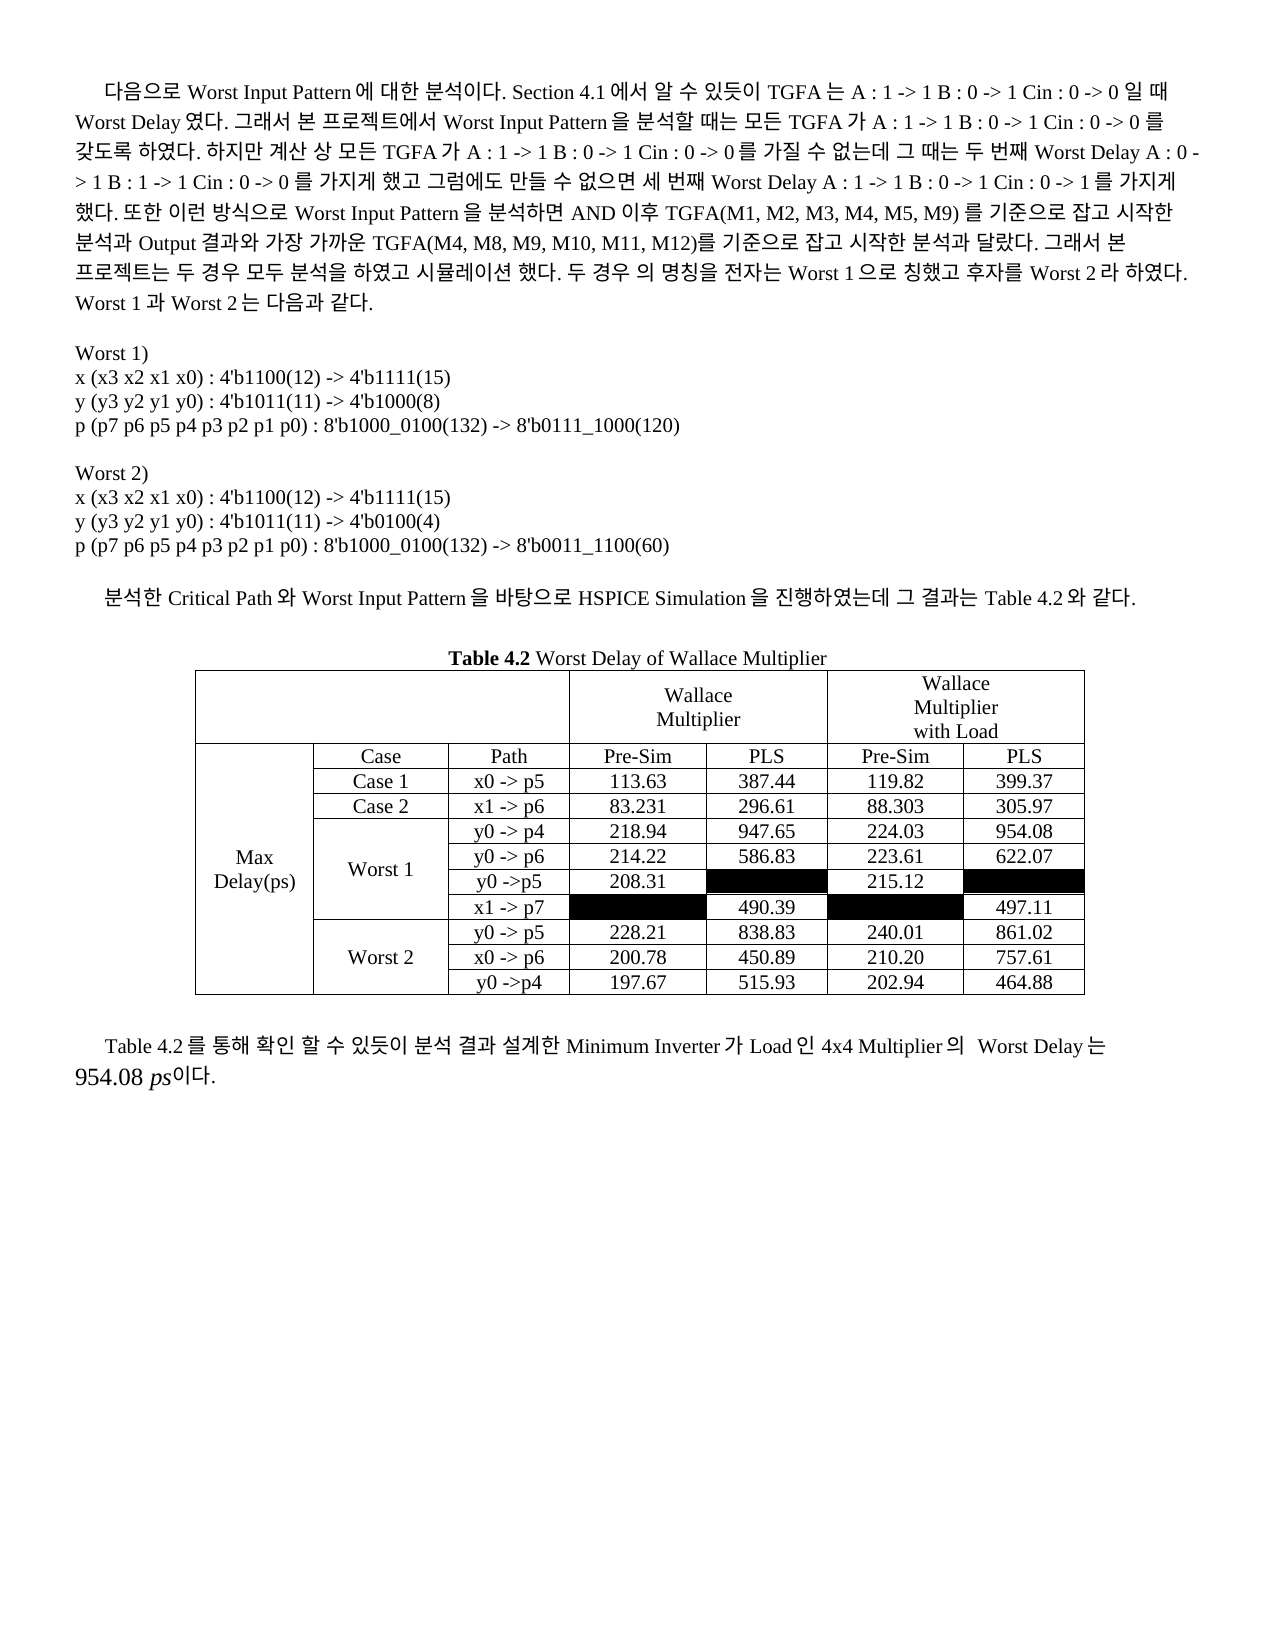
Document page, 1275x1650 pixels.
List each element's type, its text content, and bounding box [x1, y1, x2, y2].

table_header Wallace Multiplier [570, 671, 827, 743]
text Worst 2) [75, 461, 1200, 485]
table_cell x1 -> p6 [449, 794, 569, 818]
table_cell Worst 1 [314, 819, 448, 919]
table_cell 515.93 [707, 970, 827, 994]
text y (y3 y2 y1 y0) : 4'b1011(11) -> 4'b1000(8) [75, 389, 1200, 413]
table_cell 228.21 [570, 920, 706, 944]
table_cell 586.83 [707, 844, 827, 868]
table_cell 305.97 [964, 794, 1084, 818]
text x (x3 x2 x1 x0) : 4'b1100(12) -> 4'b1111(15) [75, 365, 1200, 389]
table_header [196, 671, 569, 743]
table_cell Worst 2 [314, 920, 448, 994]
table_cell 202.94 [828, 970, 963, 994]
table_cell [570, 895, 706, 919]
table_cell 200.78 [570, 945, 706, 969]
text Table 4.2를 통해 확인 할 수 있듯이 분석 결과 설계한 Minimum Inverter가 Load인 4x4 Multiplier의 Worst Delay는 이다. [75, 1029, 1200, 1096]
table_cell Path [449, 744, 569, 768]
text y (y3 y2 y1 y0) : 4'b1011(11) -> 4'b0100(4) [75, 509, 1200, 533]
table_cell Case 2 [314, 794, 448, 818]
table_cell 215.12 [828, 870, 963, 893]
table_cell 497.11 [964, 895, 1084, 919]
table_cell x0 -> p5 [449, 769, 569, 793]
text Table 4.2 Worst Delay of Wallace Multiplier [75, 646, 1200, 670]
table_cell 240.01 [828, 920, 963, 944]
table_cell x0 -> p6 [449, 945, 569, 969]
text Worst 1) [75, 341, 1200, 365]
table_cell [828, 895, 963, 919]
table_cell PLS [707, 744, 827, 768]
table_cell y0 -> p6 [449, 844, 569, 868]
table_cell PLS [964, 744, 1084, 768]
table_cell 223.61 [828, 844, 963, 868]
table_cell Pre-Sim [828, 744, 963, 768]
text 다음으로 Worst Input Pattern에 대한 분석이다. Section 4.1에서 알 수 있듯이 TGFA는 A : 1 -> 1 B : 0 -> 1 Cin : 0 -> 0 일 때 Worst Delay였다. 그래서 본 프로젝트에서 Worst Input Pattern을 분석할 때는 모든 TGFA가 A : 1 -> 1 B : 0 -> 1 Cin : 0 -> 0 를 갖도록 하였다. 하지만 계산 상 모든 TGFA가 A : 1 -> 1 B : 0 -> 1 Cin : 0 -> 0를 가질 수 없는데 그 때는 두 번째 Worst Delay A : 0 -> 1 B : 1 -> 1 Cin : 0 -> 0 를 가지게 했고 그럼에도 만들 수 없으면 세 번째 Worst Delay A : 1 -> 1 B : 0 -> 1 Cin : 0 -> 1를 가지게 했다. 또한 이런 방식으로 Worst Input Pattern을 분석하면 AND 이후 TGFA(M1, M2, M3, M4, M5, M9) 를 기준으로 잡고 시작한 분석과 Output 결과와 가장 가까운 TGFA(M4, M8, M9, M10, M11, M12)를 기준으로 잡고 시작한 분석과 달랐다. 그래서 본 프로젝트는 두 경우 모두 분석을 하였고 시뮬레이션 했다. 두 경우 의 명칭을 전자는 Worst 1으로 칭했고 후자를 Worst 2라 하였다. Worst 1과 Worst 2는 다음과 같다. [75, 75, 1200, 317]
table_cell 399.37 [964, 769, 1084, 793]
table_cell 450.89 [707, 945, 827, 969]
table_cell 387.44 [707, 769, 827, 793]
table_cell 861.02 [964, 920, 1084, 944]
text p (p7 p6 p5 p4 p3 p2 p1 p0) : 8'b1000_0100(132) -> 8'b0011_1100(60) [75, 533, 1200, 557]
table_cell y0 -> p5 [449, 920, 569, 944]
table_cell 490.39 [707, 895, 827, 919]
table_cell y0 ->p4 [449, 970, 569, 994]
text p (p7 p6 p5 p4 p3 p2 p1 p0) : 8'b1000_0100(132) -> 8'b0111_1000(120) [75, 413, 1200, 437]
table_cell 622.07 [964, 844, 1084, 868]
text x (x3 x2 x1 x0) : 4'b1100(12) -> 4'b1111(15) [75, 485, 1200, 509]
table_cell Pre-Sim [570, 744, 706, 768]
table_cell Case [314, 744, 448, 768]
table_cell 197.67 [570, 970, 706, 994]
table_cell x1 -> p7 [449, 895, 569, 919]
table_cell 208.31 [570, 870, 706, 893]
table_cell [707, 870, 827, 893]
table_cell 83.231 [570, 794, 706, 818]
table_cell 210.20 [828, 945, 963, 969]
table_cell 947.65 [707, 819, 827, 843]
table_cell 224.03 [828, 819, 963, 843]
table_cell 119.82 [828, 769, 963, 793]
table_cell 113.63 [570, 769, 706, 793]
table_cell 218.94 [570, 819, 706, 843]
table_cell 757.61 [964, 945, 1084, 969]
table_cell y0 -> p4 [449, 819, 569, 843]
table_cell 88.303 [828, 794, 963, 818]
table_cell 214.22 [570, 844, 706, 868]
table_cell 296.61 [707, 794, 827, 818]
table_cell y0 ->p5 [449, 870, 569, 893]
text 분석한 Critical Path와 Worst Input Pattern을 바탕으로 HSPICE Simulation을 진행하였는데 그 결과는 Table 4.2와 같다. [75, 581, 1200, 612]
table_header Wallace Multiplier with Load [828, 671, 1084, 743]
table_cell Case 1 [314, 769, 448, 793]
table_cell 954.08 [964, 819, 1084, 843]
table_cell 838.83 [707, 920, 827, 944]
table_cell Max Delay(ps) [196, 744, 313, 994]
table_cell [964, 870, 1084, 893]
table_cell 464.88 [964, 970, 1084, 994]
